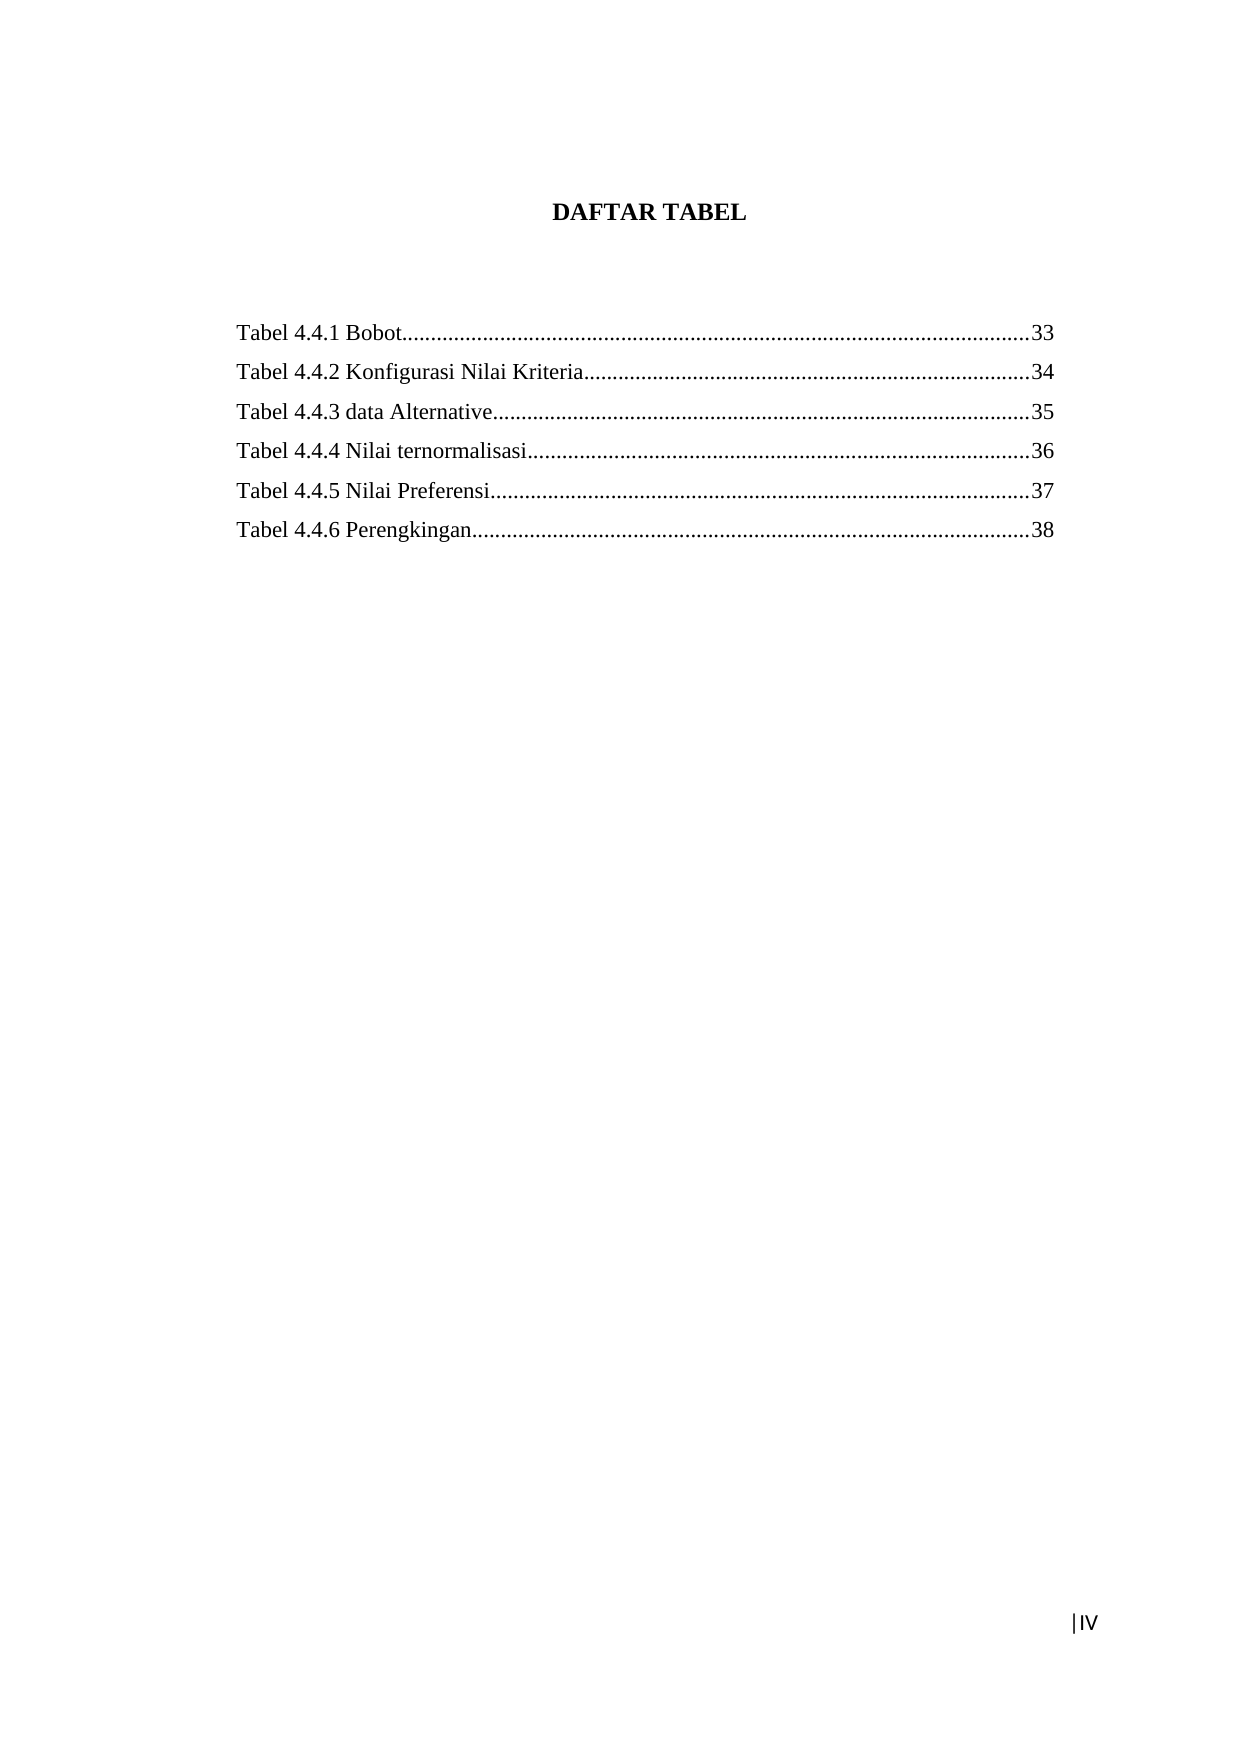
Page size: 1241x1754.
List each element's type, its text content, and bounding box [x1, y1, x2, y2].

text Tabel 4.4.6 Perengkingan 38 [236, 516, 1063, 543]
text DAFTAR TABEL [236, 197, 1063, 226]
text Tabel 4.4.1 Bobot 33 [236, 319, 1063, 345]
text Tabel 4.4.5 Nilai Preferensi 37 [236, 477, 1063, 503]
text Tabel 4.4.4 Nilai ternormalisasi 36 [236, 437, 1063, 464]
text Tabel 4.4.3 data Alternative 35 [236, 398, 1063, 424]
text Tabel 4.4.2 Konfigurasi Nilai Kriteria 34 [236, 358, 1063, 385]
